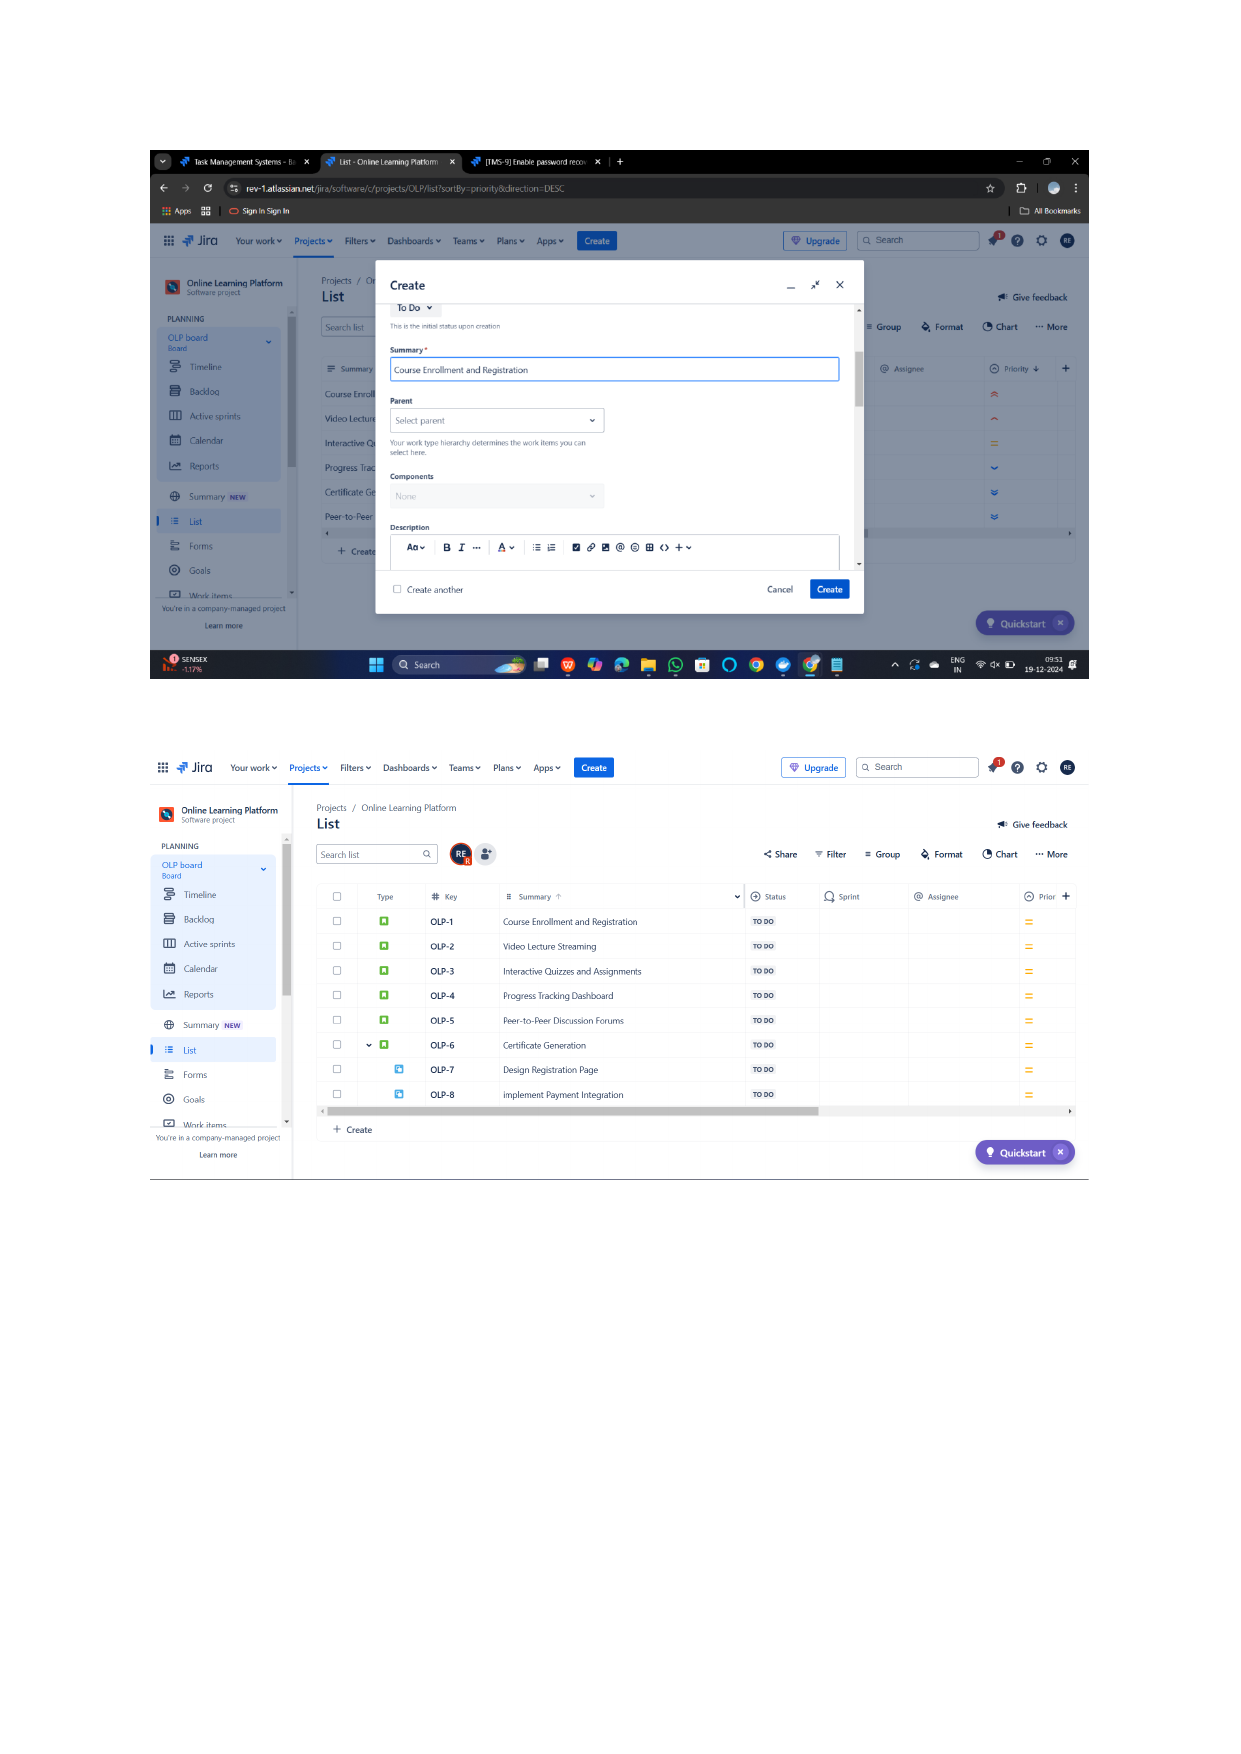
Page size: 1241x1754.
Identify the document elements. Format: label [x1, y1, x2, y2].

picture [150, 150, 1089, 679]
picture [150, 750, 1089, 1180]
